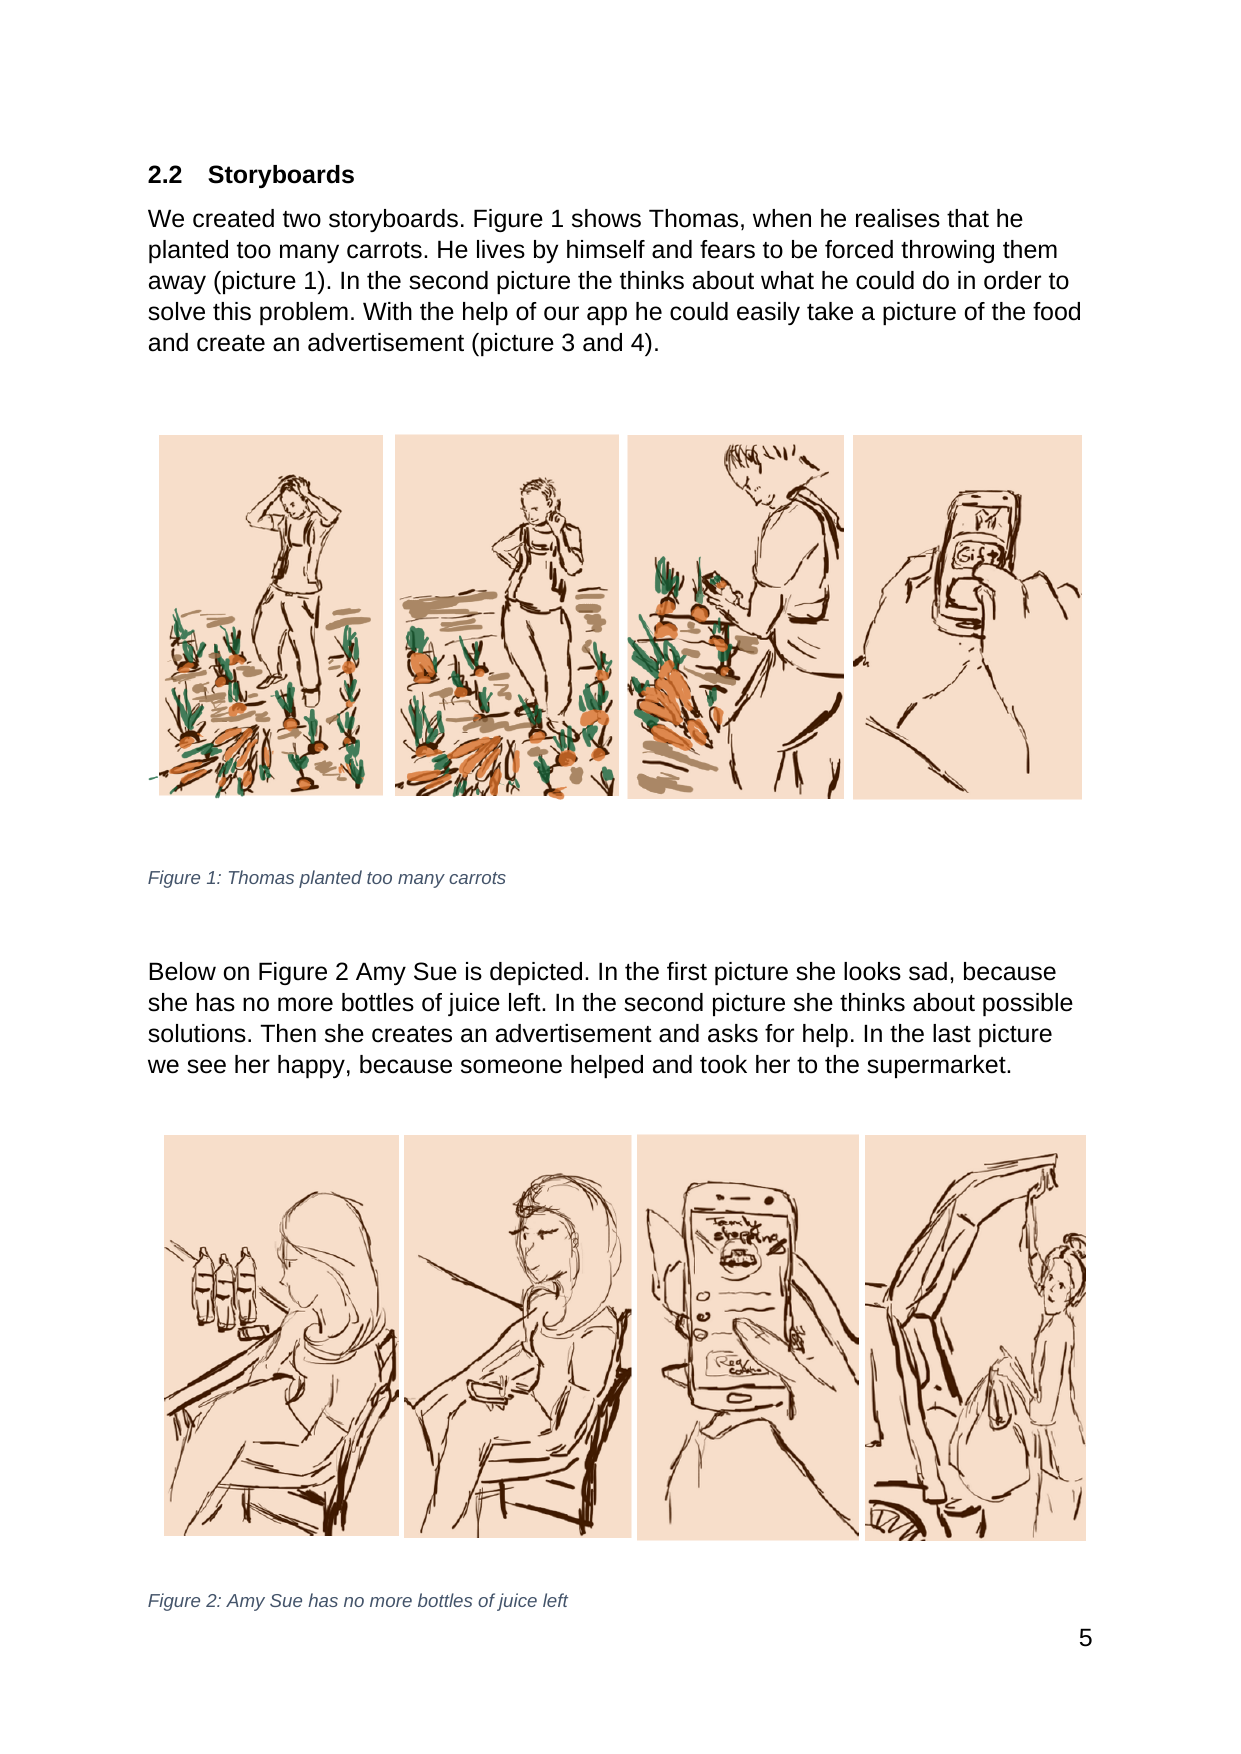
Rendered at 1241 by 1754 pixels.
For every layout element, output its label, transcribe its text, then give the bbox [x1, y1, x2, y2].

picture [147, 1097, 1093, 1571]
text Figure 2: Amy Sue has no more bottles of juice left [148, 1589, 1093, 1611]
text Figure 1: Thomas planted too many carrots [148, 867, 1093, 888]
text We created two storyboards. Figure 1 shows Thomas, when he realises that he planted too many carrots. He lives by himself and fears to be forced throwing them away (picture 1). In the second picture the thinks about what he could do in order to solve this problem. With the help of our app he could easily take a picture of the food and create an advertisement (picture 3 and 4). [148, 204, 1093, 357]
picture [147, 375, 1093, 848]
subtitle Storyboards [148, 160, 1093, 189]
text Below on Figure 2 Amy Sue is depicted. In the first picture she looks sad, because she has no more bottles of juice left. In the second picture she thinks about possible solutions. Then she creates an advertisement and asks for help. In the last picture we see her happy, because someone helped and took her to the supermarket. [148, 957, 1093, 1079]
